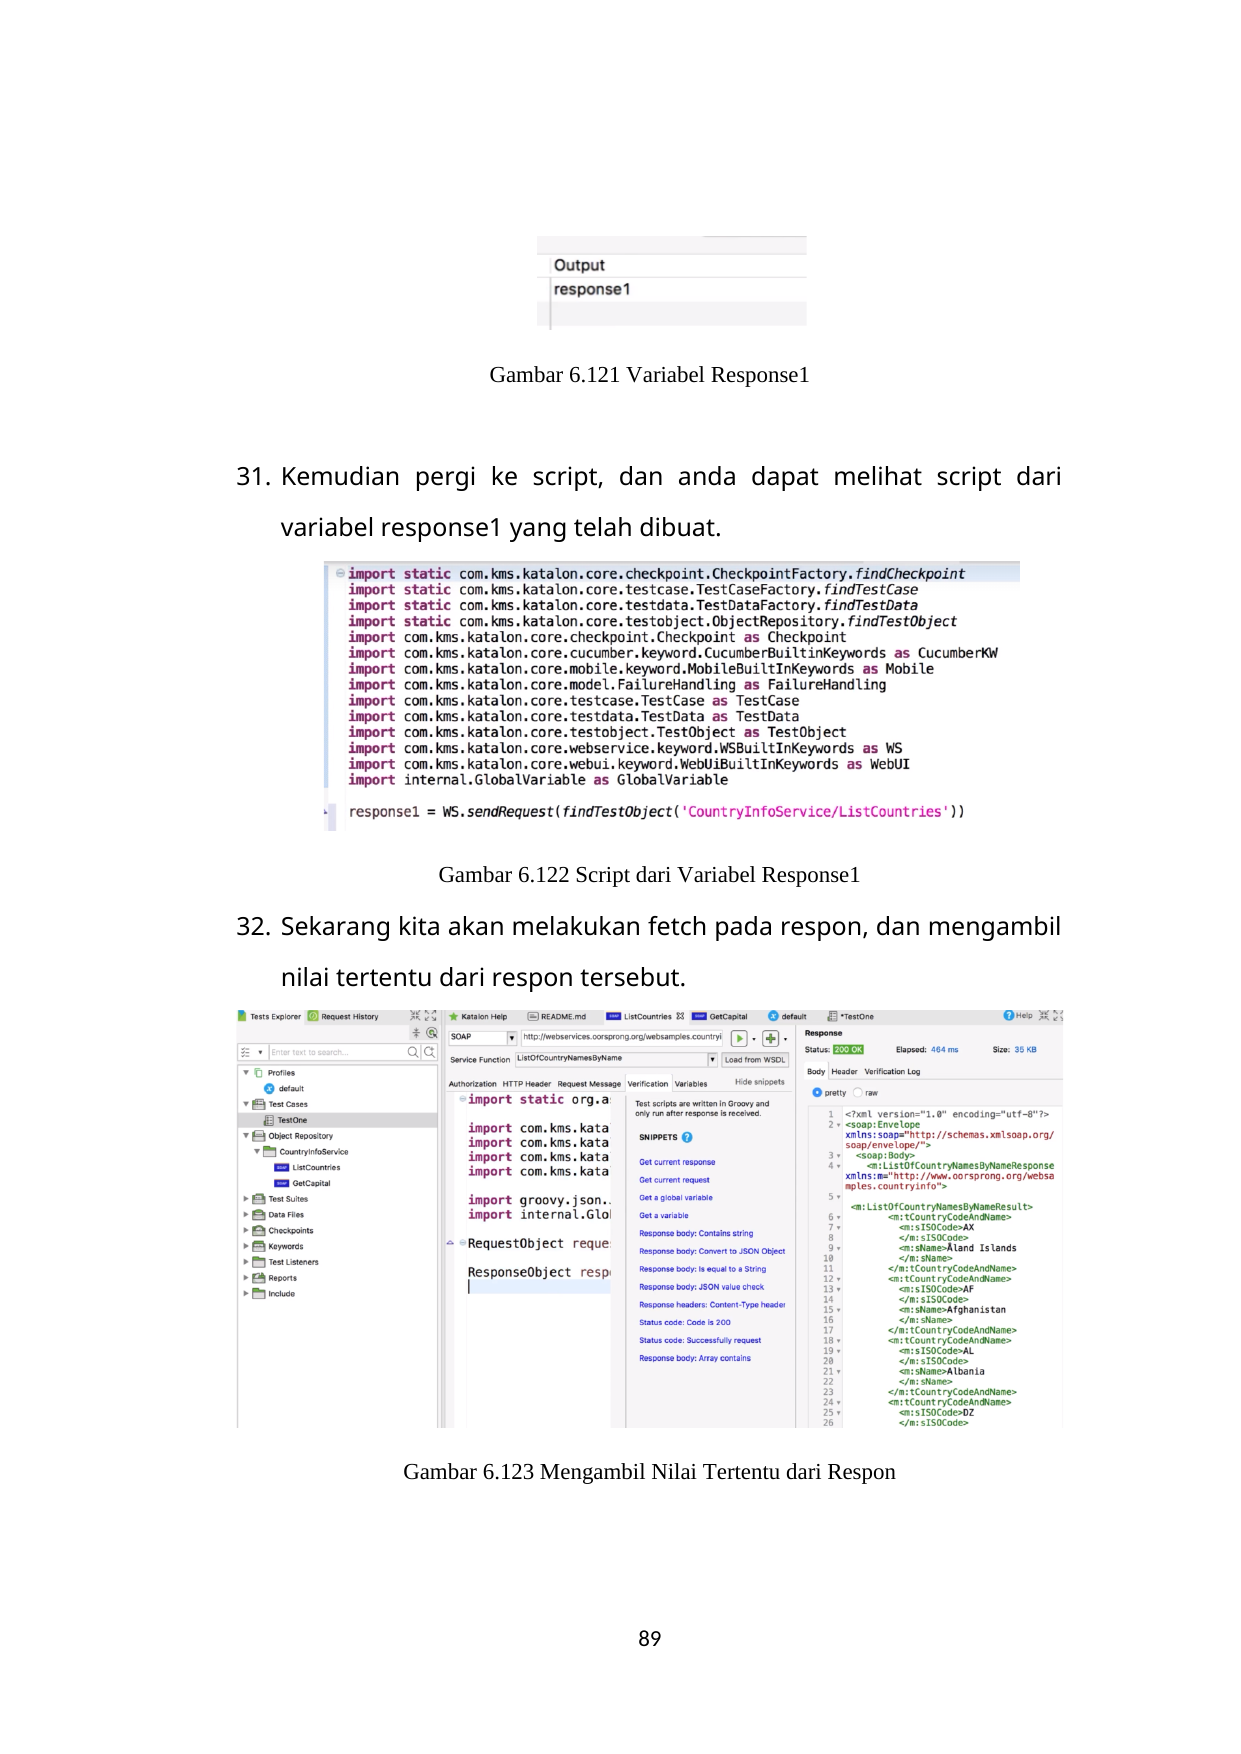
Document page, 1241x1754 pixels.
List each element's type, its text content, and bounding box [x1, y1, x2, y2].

list Sekarang kita akan melakukan fetch pada respon, dan mengambil nilai tertentu dari respon tersebut. [236, 909, 1063, 994]
picture [537, 236, 807, 330]
list Kemudian pergi ke script, dan anda dapat melihat script dari variabel response1 yang telah dibuat. [236, 459, 1063, 544]
picture [236, 1010, 1064, 1428]
picture [323, 561, 1020, 831]
